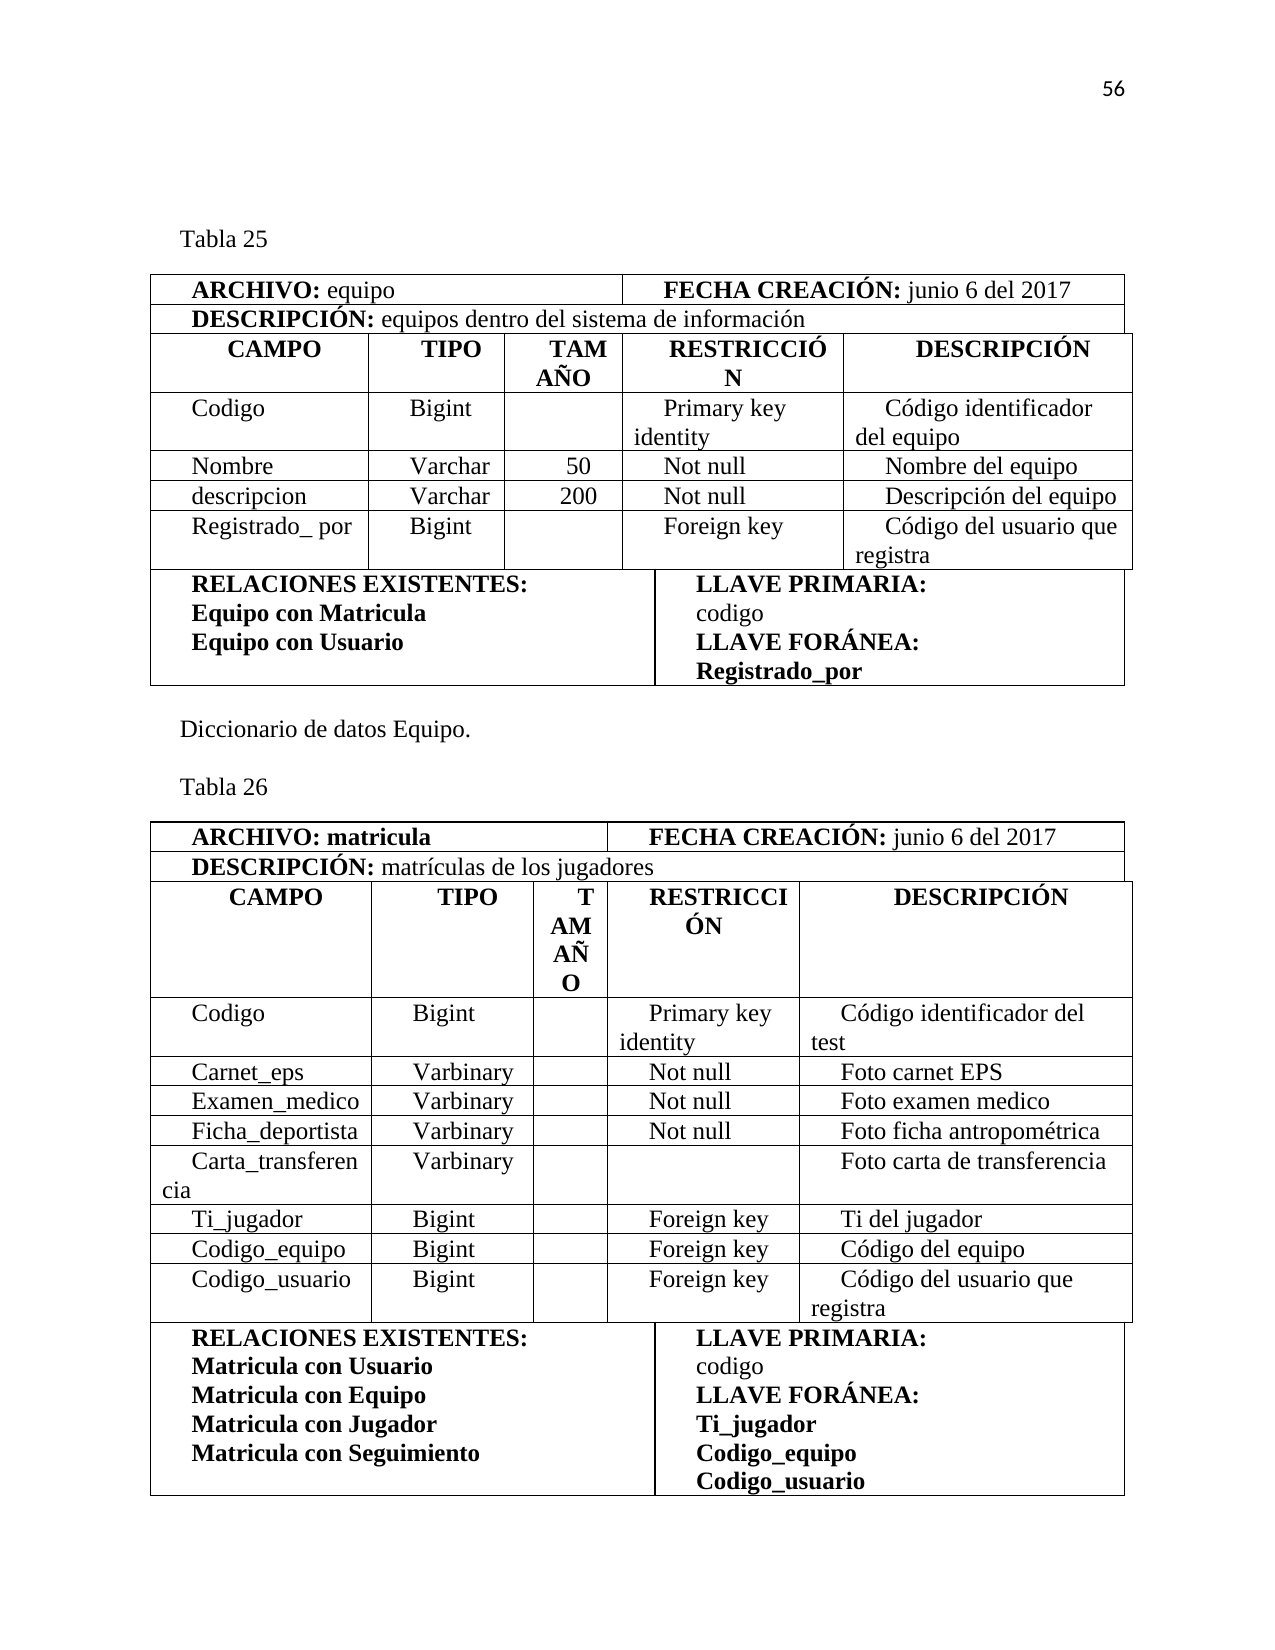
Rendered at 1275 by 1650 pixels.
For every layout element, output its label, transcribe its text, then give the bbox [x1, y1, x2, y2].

table_cell Foreign key [608, 1264, 799, 1322]
table_cell Foto examen medico [800, 1086, 1132, 1115]
text Tabla 25 [150, 224, 1125, 253]
table_cell LLAVE PRIMARIA: codigo LLAVE FORÁNEA: Ti_jugador Codigo_equipo Codigo_usuario [656, 1323, 1124, 1495]
table_cell RESTRICCIÓN [608, 882, 799, 997]
table_cell Not null [608, 1057, 799, 1085]
table_header ARCHIVO: matricula [151, 823, 607, 851]
table_cell [534, 1146, 607, 1203]
table_cell Codigo [151, 393, 368, 450]
table_cell Varbinary [372, 1086, 533, 1115]
table_cell Varbinary [372, 1116, 533, 1145]
table_cell DESCRIPCIÓN [800, 882, 1132, 997]
table_cell [534, 998, 607, 1056]
table_cell Foreign key [623, 511, 843, 568]
table_cell RESTRICCIÓN [623, 334, 843, 392]
table_cell TIPO [369, 334, 504, 392]
table_cell DESCRIPCIÓN: equipos dentro del sistema de información [151, 305, 1124, 333]
table_cell [534, 1205, 607, 1233]
table_cell Bigint [372, 1264, 533, 1322]
table_cell DESCRIPCIÓN [844, 334, 1132, 392]
table_cell Codigo [151, 998, 371, 1056]
table_cell [534, 1264, 607, 1322]
table_cell descripcion [151, 481, 368, 510]
table_cell Foto ficha antropométrica [800, 1116, 1132, 1145]
table_cell Varbinary [372, 1057, 533, 1085]
table_cell Varchar [369, 451, 504, 480]
table_cell Bigint [372, 1205, 533, 1233]
table_cell Varbinary [372, 1146, 533, 1203]
table_cell Bigint [372, 1234, 533, 1263]
table_cell Codigo_usuario [151, 1264, 371, 1322]
table_cell Foreign key [608, 1234, 799, 1263]
table_cell DESCRIPCIÓN: matrículas de los jugadores [151, 852, 1124, 881]
table_cell RELACIONES EXISTENTES: Matricula con Usuario Matricula con Equipo Matricula con Jugador Matricula con Seguimiento [151, 1323, 654, 1495]
table_cell Foto carta de transferencia [800, 1146, 1132, 1203]
table_cell TIPO [372, 882, 533, 997]
table_cell [505, 511, 622, 568]
table_cell RELACIONES EXISTENTES: Equipo con Matricula Equipo con Usuario [151, 570, 654, 684]
table_cell Not null [608, 1116, 799, 1145]
text Tabla 26 [150, 772, 1125, 801]
table_cell Foto carnet EPS [800, 1057, 1132, 1085]
table_cell [608, 1146, 799, 1203]
table_cell Not null [623, 481, 843, 510]
table_cell Examen_medico [151, 1086, 371, 1115]
table_cell Primary key identity [623, 393, 843, 450]
table_cell Primary key identity [608, 998, 799, 1056]
text Diccionario de datos Equipo. [150, 714, 1125, 743]
table_cell Bigint [369, 393, 504, 450]
table_cell Not null [608, 1086, 799, 1115]
table_cell Not null [623, 451, 843, 480]
table_cell CAMPO [151, 882, 371, 997]
table_cell TAMAÑO [505, 334, 622, 392]
table_cell Registrado_ por [151, 511, 368, 568]
table_cell Ti_jugador [151, 1205, 371, 1233]
table_header ARCHIVO: equipo [151, 275, 622, 303]
table_cell Carnet_eps [151, 1057, 371, 1085]
table_cell Descripción del equipo [844, 481, 1132, 510]
table_header FECHA CREACIÓN: junio 6 del 2017 [608, 823, 1124, 851]
table_cell Nombre del equipo [844, 451, 1132, 480]
table_cell [534, 1234, 607, 1263]
table_cell 200 [505, 481, 622, 510]
table_cell Código del usuario que registra [800, 1264, 1132, 1322]
table_header FECHA CREACIÓN: junio 6 del 2017 [623, 275, 1124, 303]
table_cell Código del equipo [800, 1234, 1132, 1263]
table_cell Foreign key [608, 1205, 799, 1233]
table_cell Bigint [369, 511, 504, 568]
table_cell [534, 1086, 607, 1115]
table_cell [534, 1057, 607, 1085]
table_cell Varchar [369, 481, 504, 510]
table_cell Ti del jugador [800, 1205, 1132, 1233]
table_cell Nombre [151, 451, 368, 480]
table_cell Código identificador del test [800, 998, 1132, 1056]
table_cell Código identificador del equipo [844, 393, 1132, 450]
table_cell 50 [505, 451, 622, 480]
table_cell Carta_transferencia [151, 1146, 371, 1203]
table_cell LLAVE PRIMARIA: codigo LLAVE FORÁNEA: Registrado_por [656, 570, 1124, 684]
table_cell Codigo_equipo [151, 1234, 371, 1263]
table_cell Código del usuario que registra [844, 511, 1132, 568]
table_cell CAMPO [151, 334, 368, 392]
table_cell TAMAÑO [534, 882, 607, 997]
table_cell [505, 393, 622, 450]
table_cell Ficha_deportista [151, 1116, 371, 1145]
table_cell [534, 1116, 607, 1145]
table_cell Bigint [372, 998, 533, 1056]
